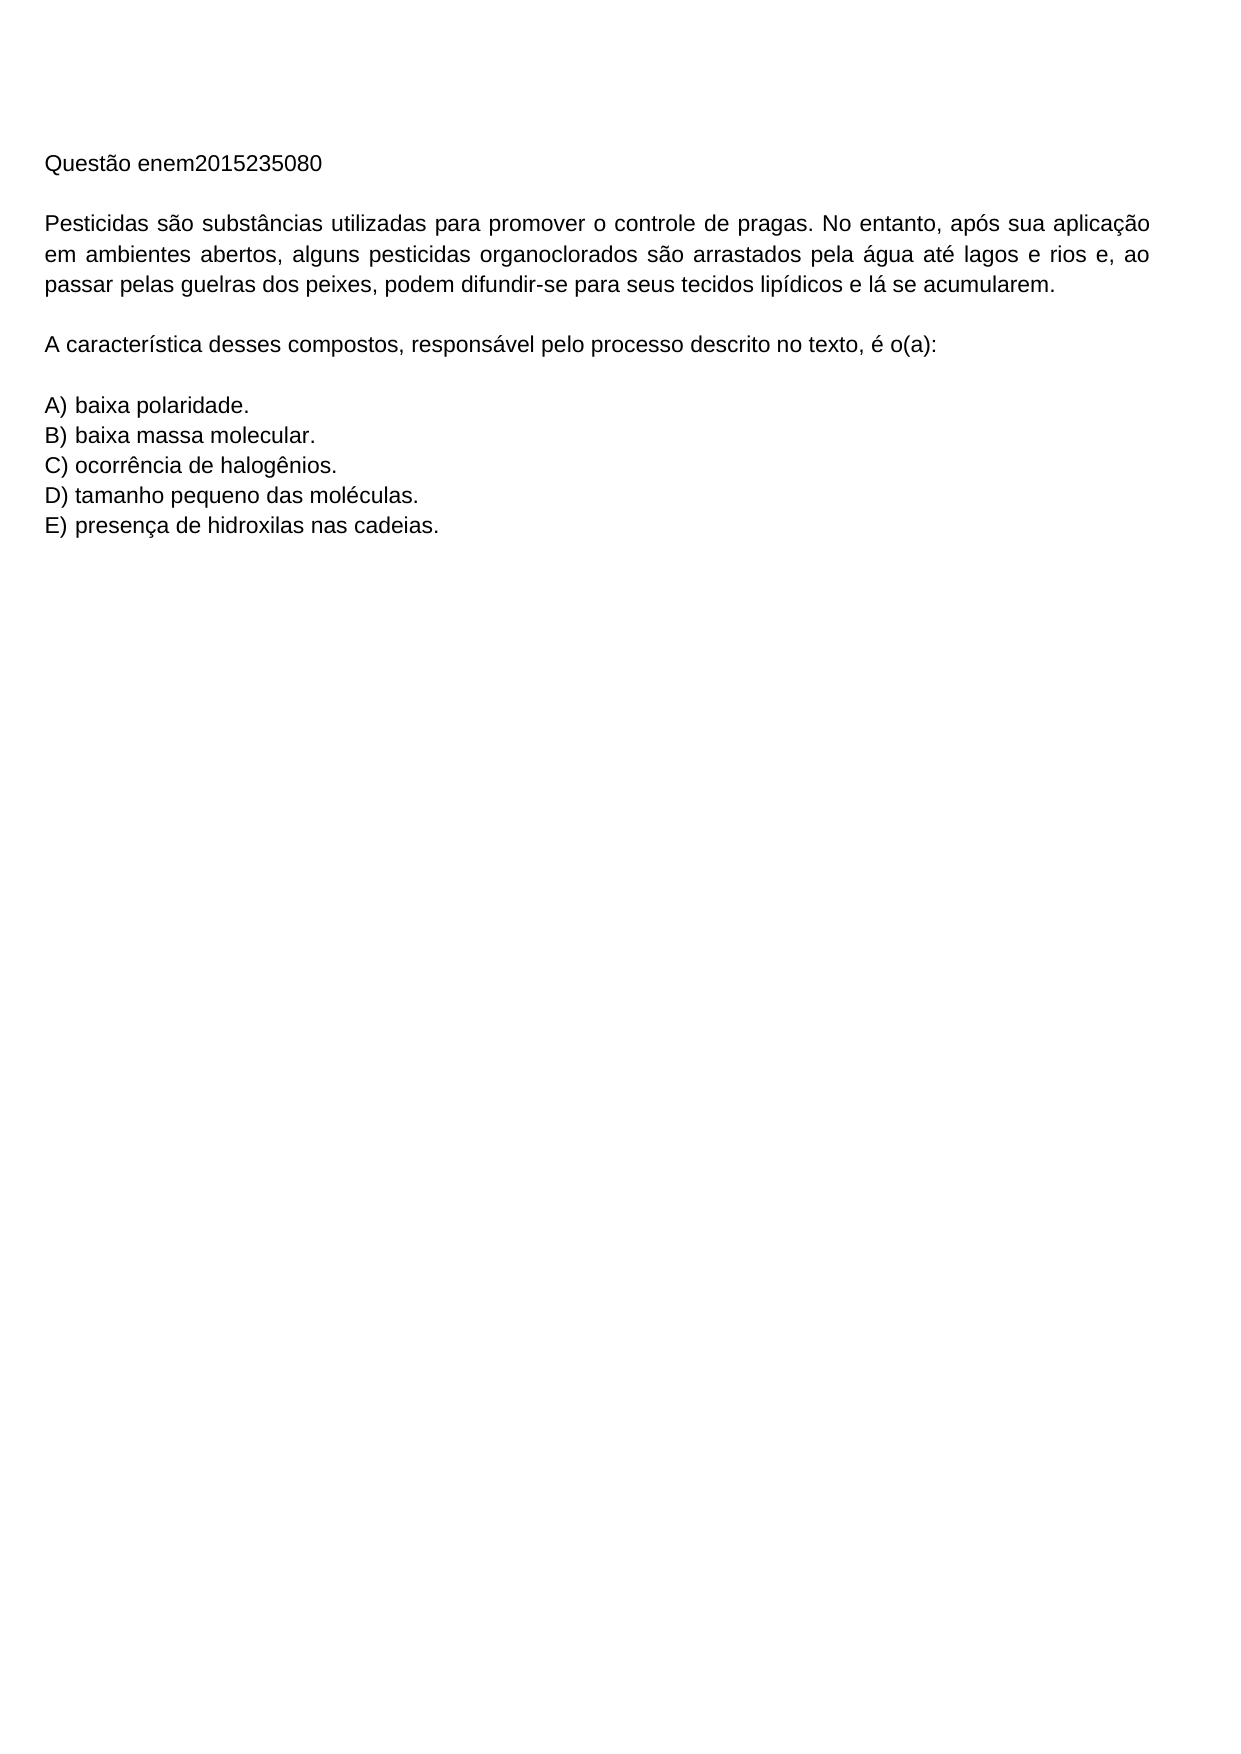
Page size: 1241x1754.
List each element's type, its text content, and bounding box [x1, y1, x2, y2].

list tamanho pequeno das moléculas. [44, 482, 1151, 509]
list presença de hidroxilas nas cadeias. [44, 512, 1151, 539]
list ocorrência de halogênios. [44, 452, 1151, 478]
text Questão enem2015235080 [44, 150, 1151, 176]
list baixa massa molecular. [44, 422, 1151, 448]
text Pesticidas são substâncias utilizadas para promover o controle de pragas. No entanto, após sua aplicação em ambientes abertos, alguns pesticidas organoclorados são arrastados pela água até lagos e rios e, ao passar pelas guelras dos peixes, podem difundir-se para seus tecidos lipídicos e lá se acumularem. [44, 210, 1151, 297]
text A característica desses compostos, responsável pelo processo descrito no texto, é o(a): [44, 331, 1151, 358]
list baixa polaridade. [44, 392, 1151, 418]
